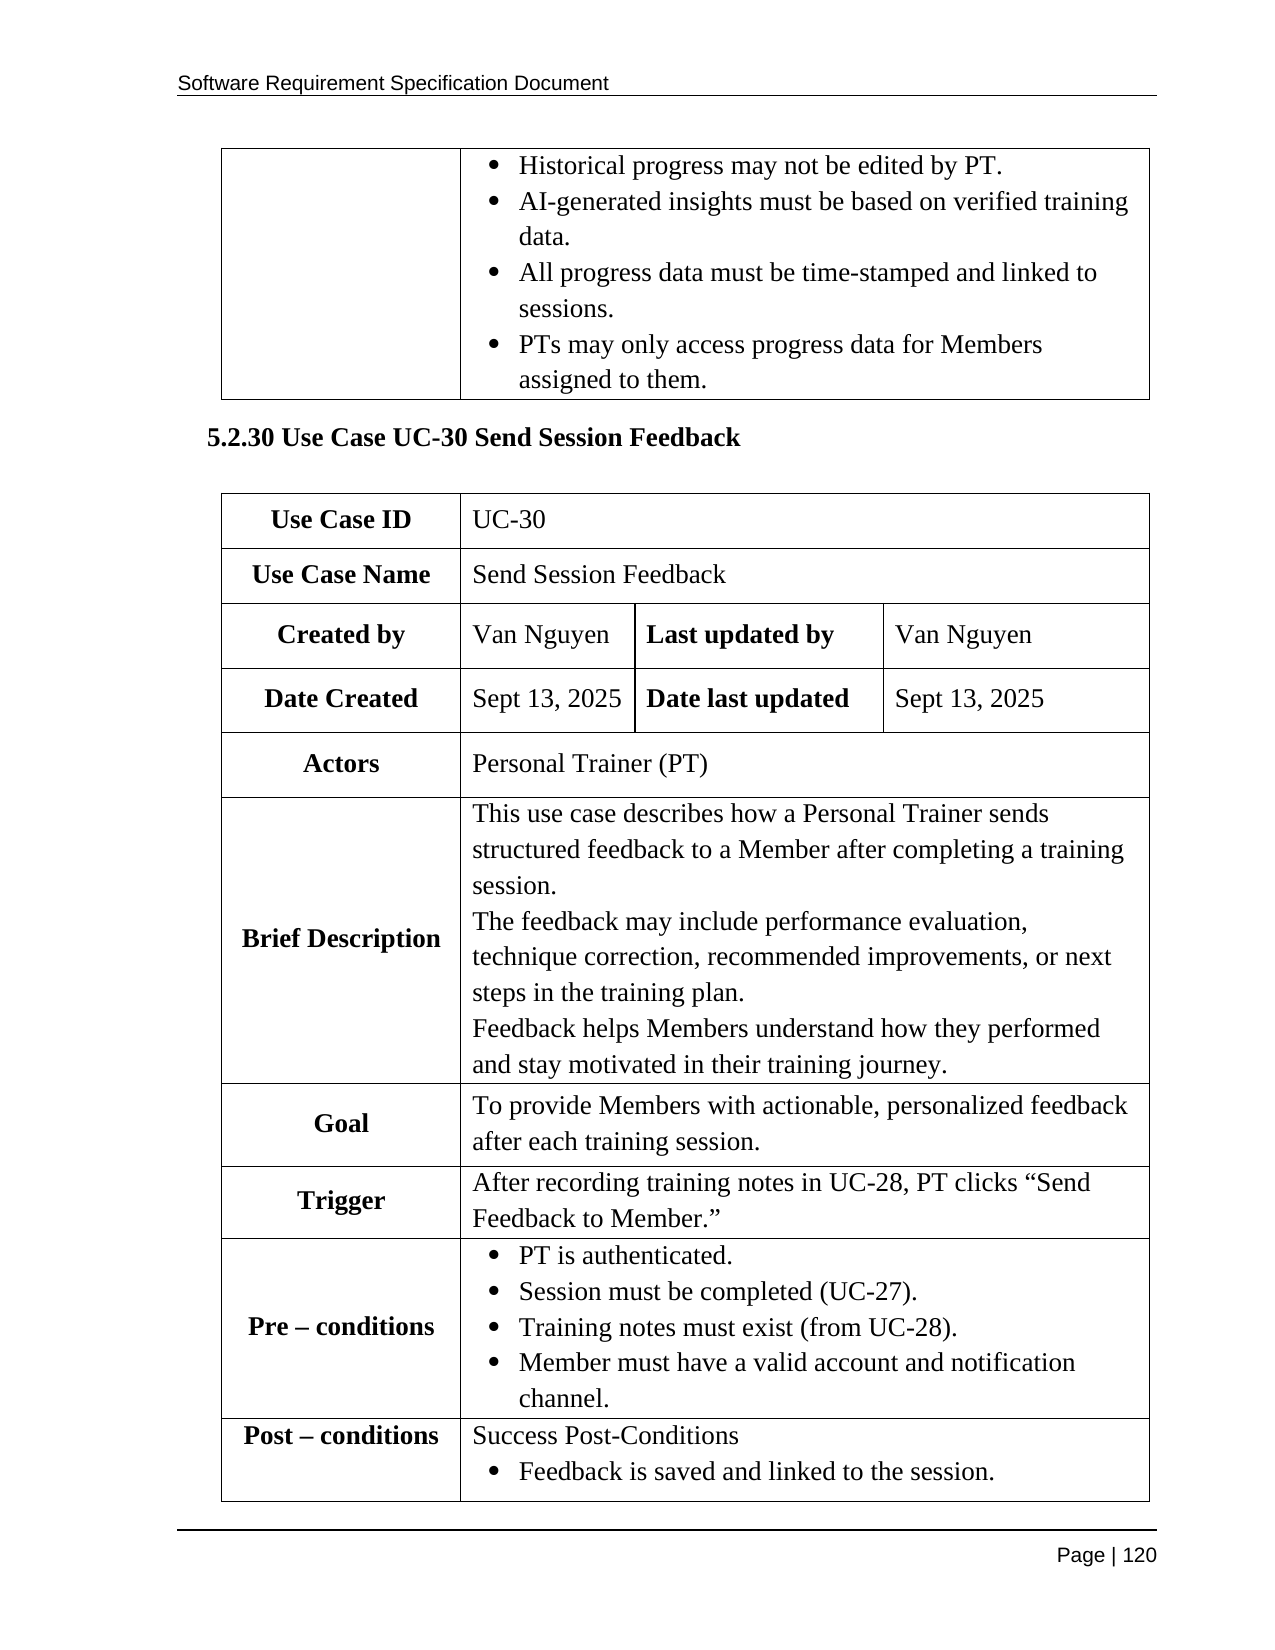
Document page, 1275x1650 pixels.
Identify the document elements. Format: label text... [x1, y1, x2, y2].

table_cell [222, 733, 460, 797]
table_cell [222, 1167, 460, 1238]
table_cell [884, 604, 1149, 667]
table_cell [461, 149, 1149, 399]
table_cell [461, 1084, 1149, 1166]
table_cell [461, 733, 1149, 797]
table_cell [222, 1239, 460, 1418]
subtitle 5.2.30 Use Case UC-30 Send Session Feedback [207, 421, 1157, 452]
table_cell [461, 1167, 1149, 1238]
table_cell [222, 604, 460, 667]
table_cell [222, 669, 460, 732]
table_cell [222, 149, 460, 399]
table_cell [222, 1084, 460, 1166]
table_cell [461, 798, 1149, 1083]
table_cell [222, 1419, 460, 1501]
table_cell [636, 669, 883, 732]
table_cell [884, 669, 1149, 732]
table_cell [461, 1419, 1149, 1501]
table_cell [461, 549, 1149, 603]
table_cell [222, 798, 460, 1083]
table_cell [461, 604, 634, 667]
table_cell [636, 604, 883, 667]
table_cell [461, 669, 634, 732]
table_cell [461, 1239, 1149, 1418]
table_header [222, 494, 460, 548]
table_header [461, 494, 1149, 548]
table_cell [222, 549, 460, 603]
